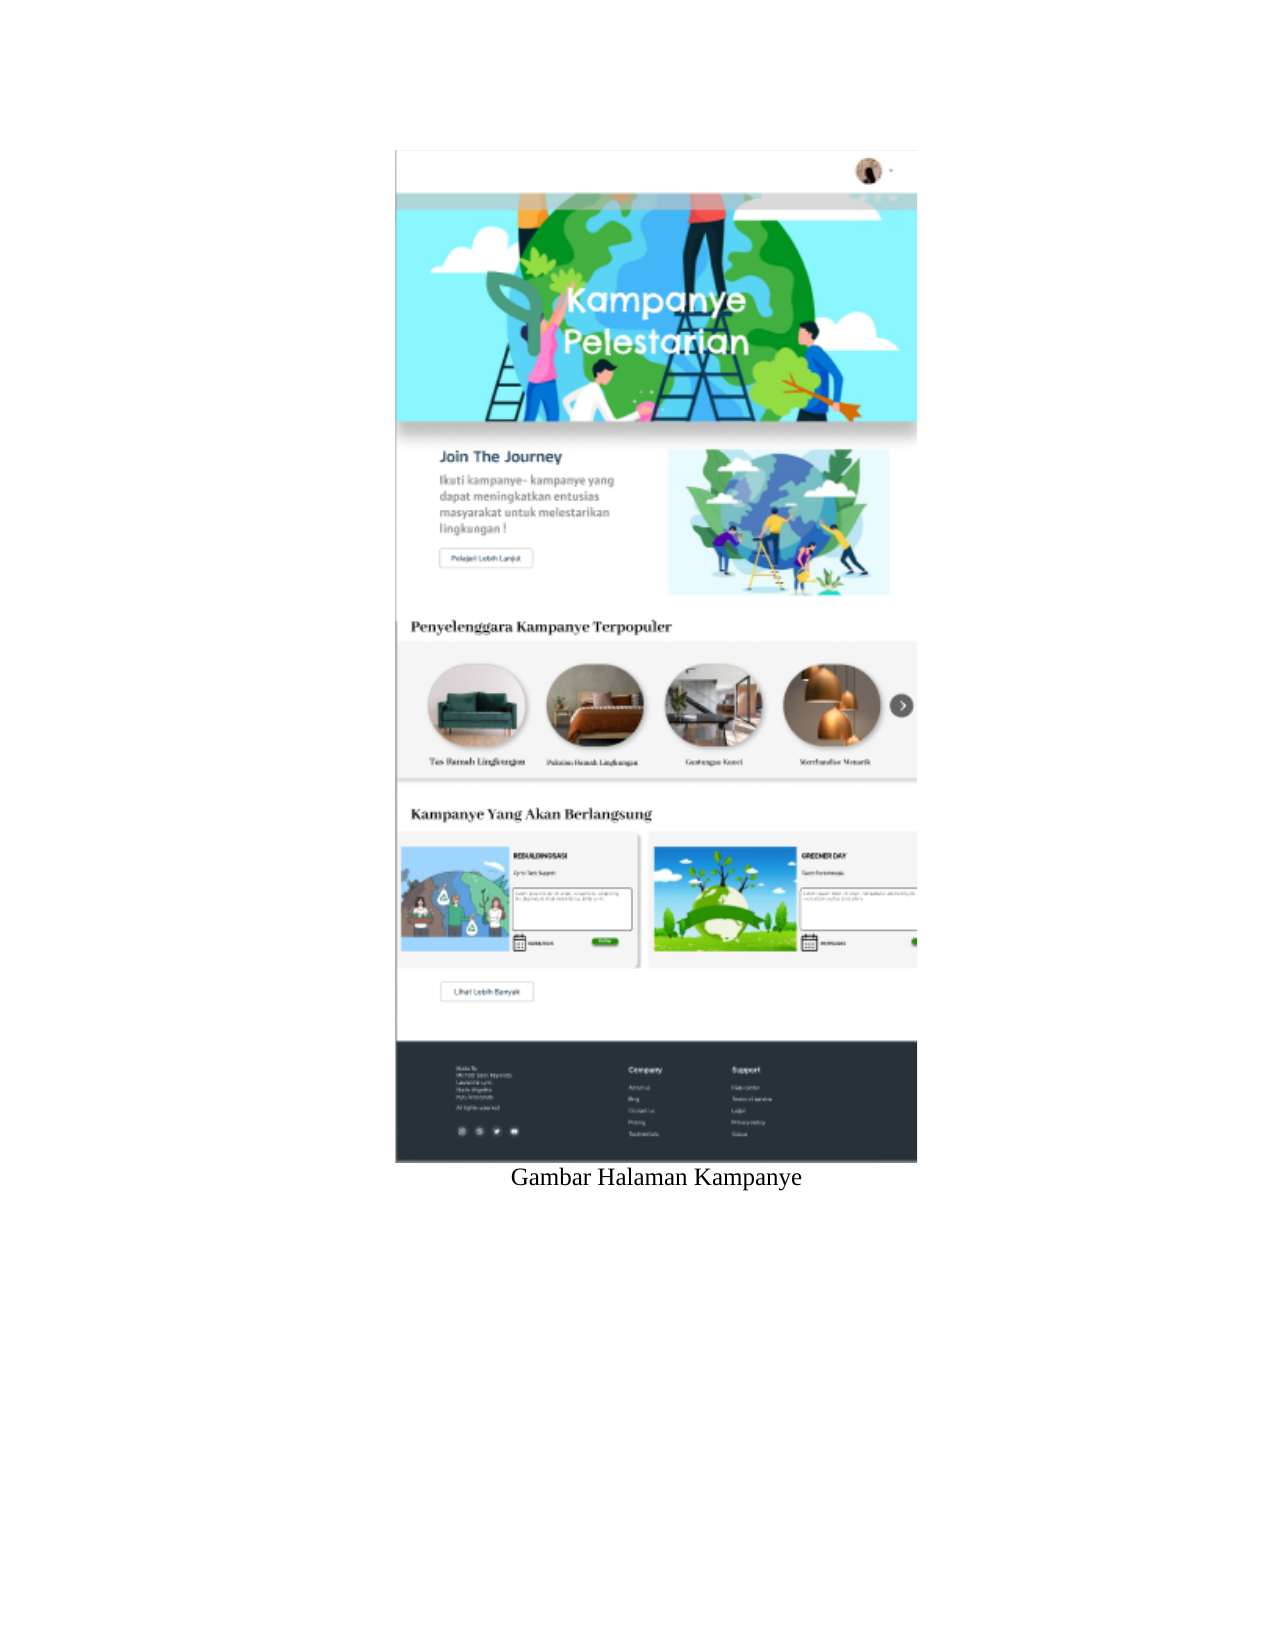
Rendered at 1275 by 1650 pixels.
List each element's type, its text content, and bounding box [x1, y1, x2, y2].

picture [395, 150, 918, 1163]
text Gambar Halaman Kampanye [187, 1162, 1125, 1191]
